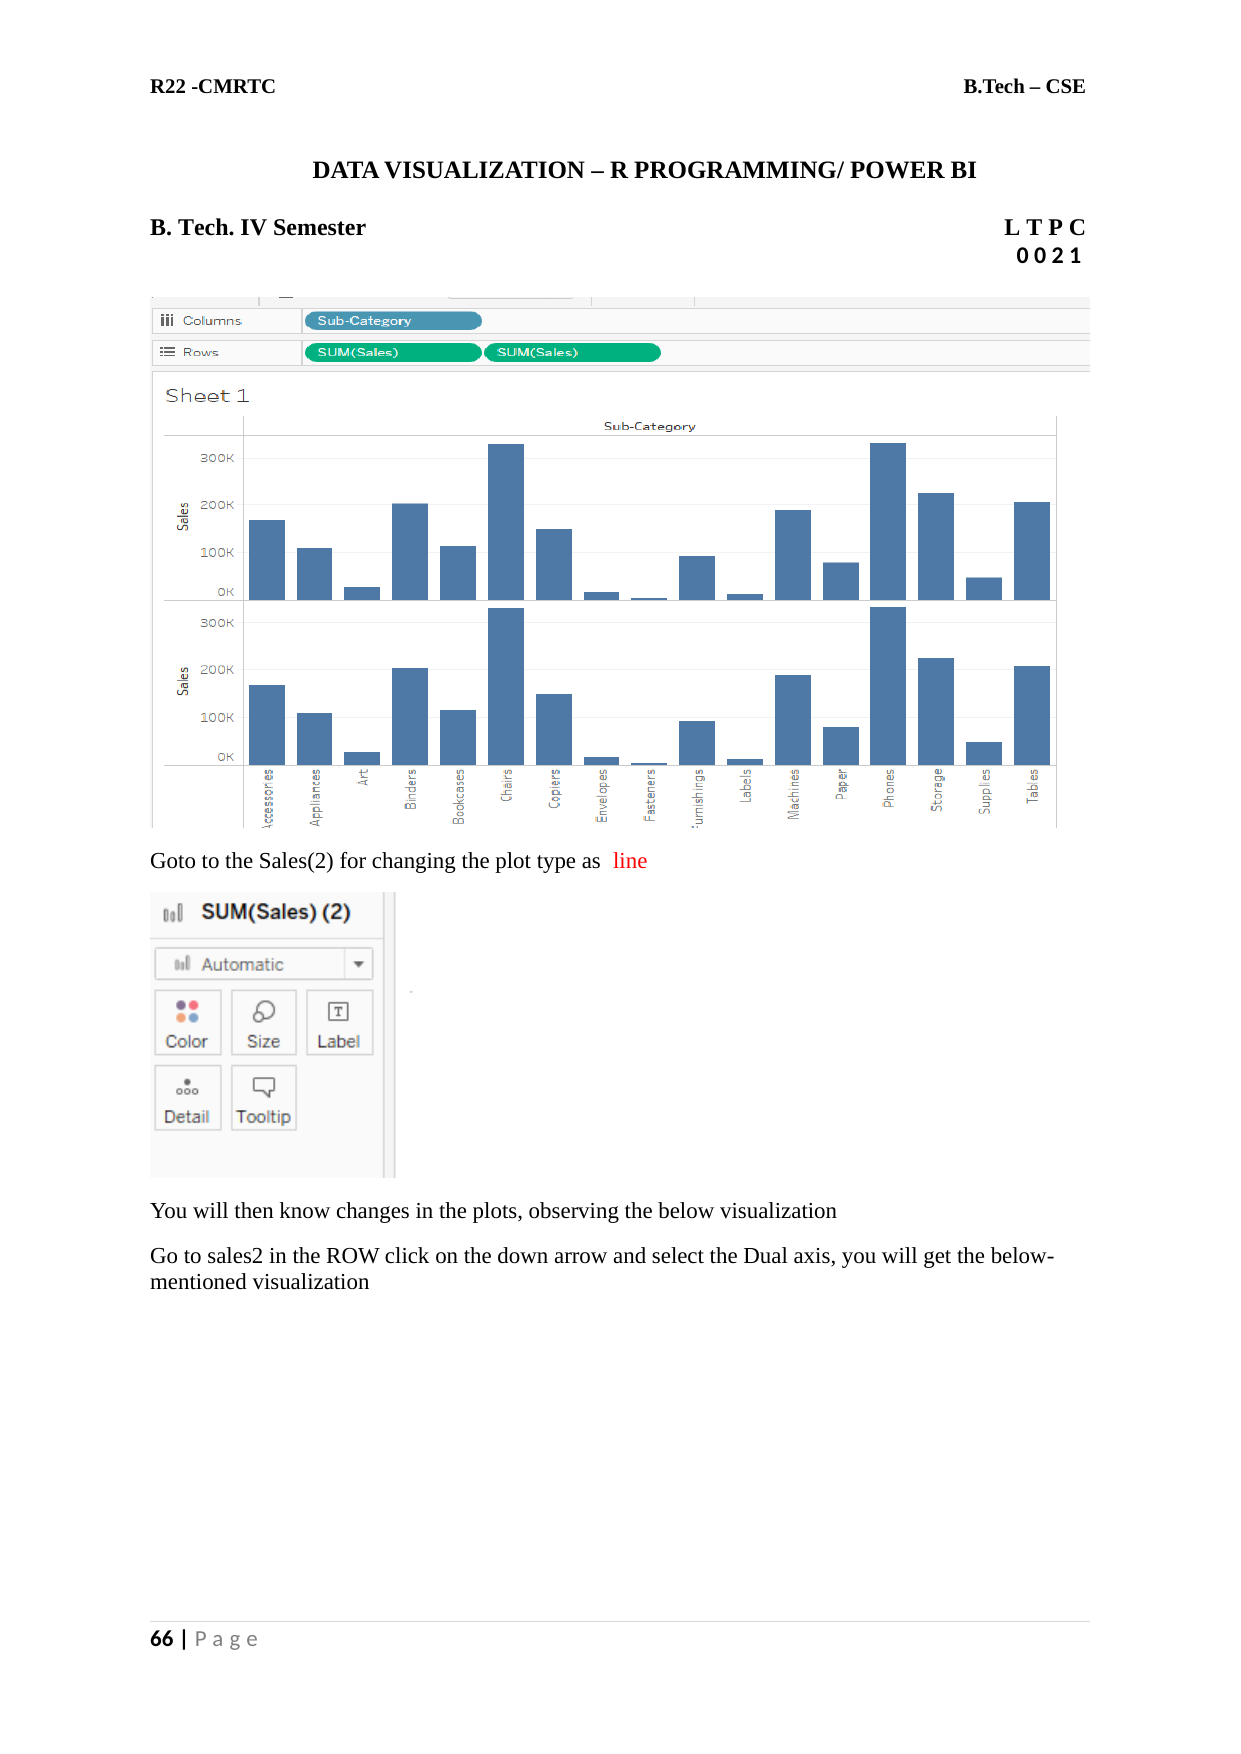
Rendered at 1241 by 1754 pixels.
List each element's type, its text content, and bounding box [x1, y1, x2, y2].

text Go to sales2 in the ROW click on the down arrow and select the Dual axis, you will get the below-mentioned visualization [150, 1242, 1090, 1294]
picture [150, 892, 413, 1178]
picture [150, 297, 1091, 828]
text Goto to the Sales(2) for changing the plot type as line [150, 847, 1090, 873]
text You will then know changes in the plots, observing the below visualization [150, 1197, 1090, 1223]
